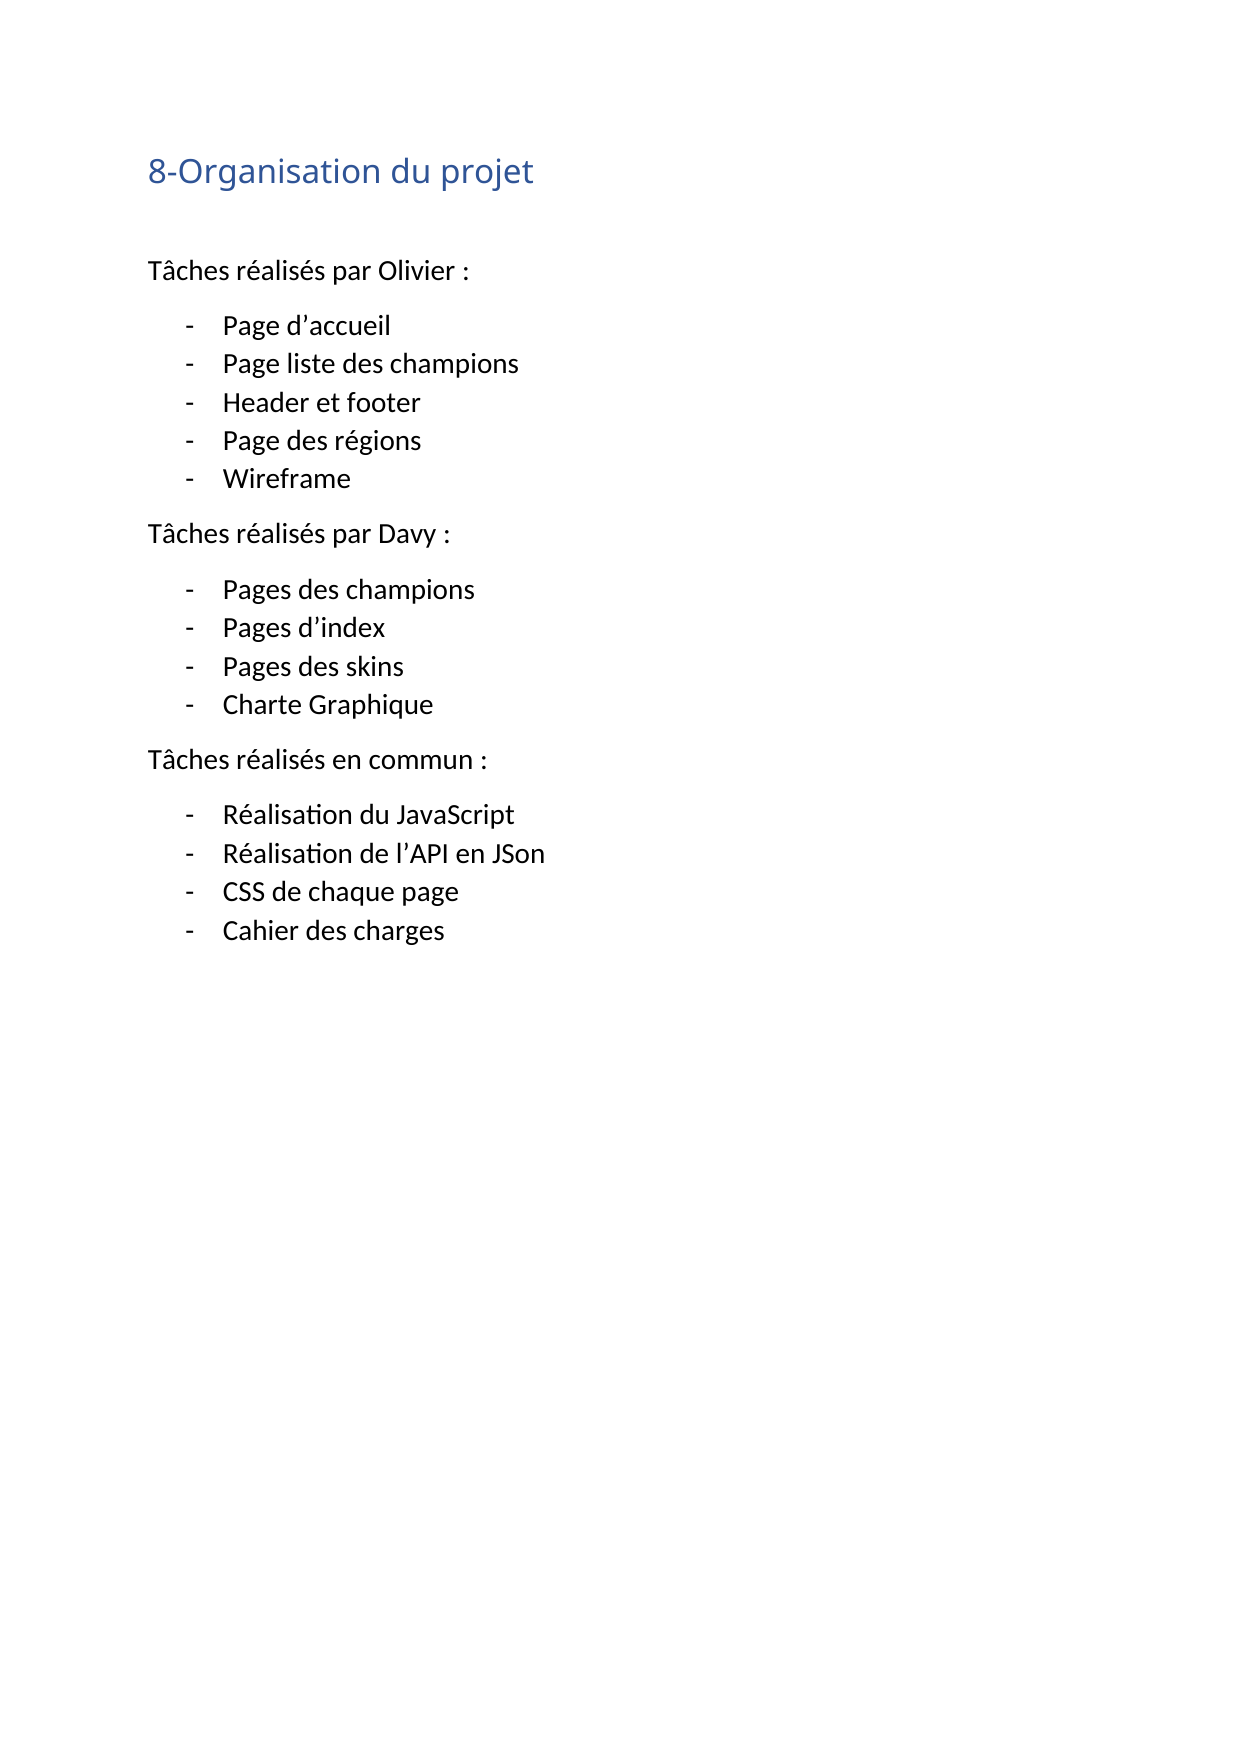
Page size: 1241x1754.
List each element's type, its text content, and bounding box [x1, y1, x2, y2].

list Réalisation de l’API en JSon [185, 835, 1093, 870]
list Cahier des charges [185, 912, 1093, 947]
list Pages des skins [185, 648, 1093, 683]
list Page liste des champions [185, 345, 1093, 381]
list Page d’accueil [185, 307, 1093, 342]
list CSS de chaque page [185, 873, 1093, 909]
text Tâches réalisés en commun : [148, 741, 1093, 777]
text Tâches réalisés par Olivier : [148, 252, 1093, 287]
list Réalisation du JavaScript [185, 796, 1093, 832]
text Tâches réalisés par Davy : [148, 516, 1093, 551]
list Header et footer [185, 384, 1093, 419]
list Wireframe [185, 461, 1093, 496]
list Charte Graphique [185, 686, 1093, 722]
list Pages d’index [185, 609, 1093, 645]
subtitle 8-Organisation du projet [148, 148, 1093, 193]
list Page des régions [185, 422, 1093, 458]
list Pages des champions [185, 571, 1093, 606]
